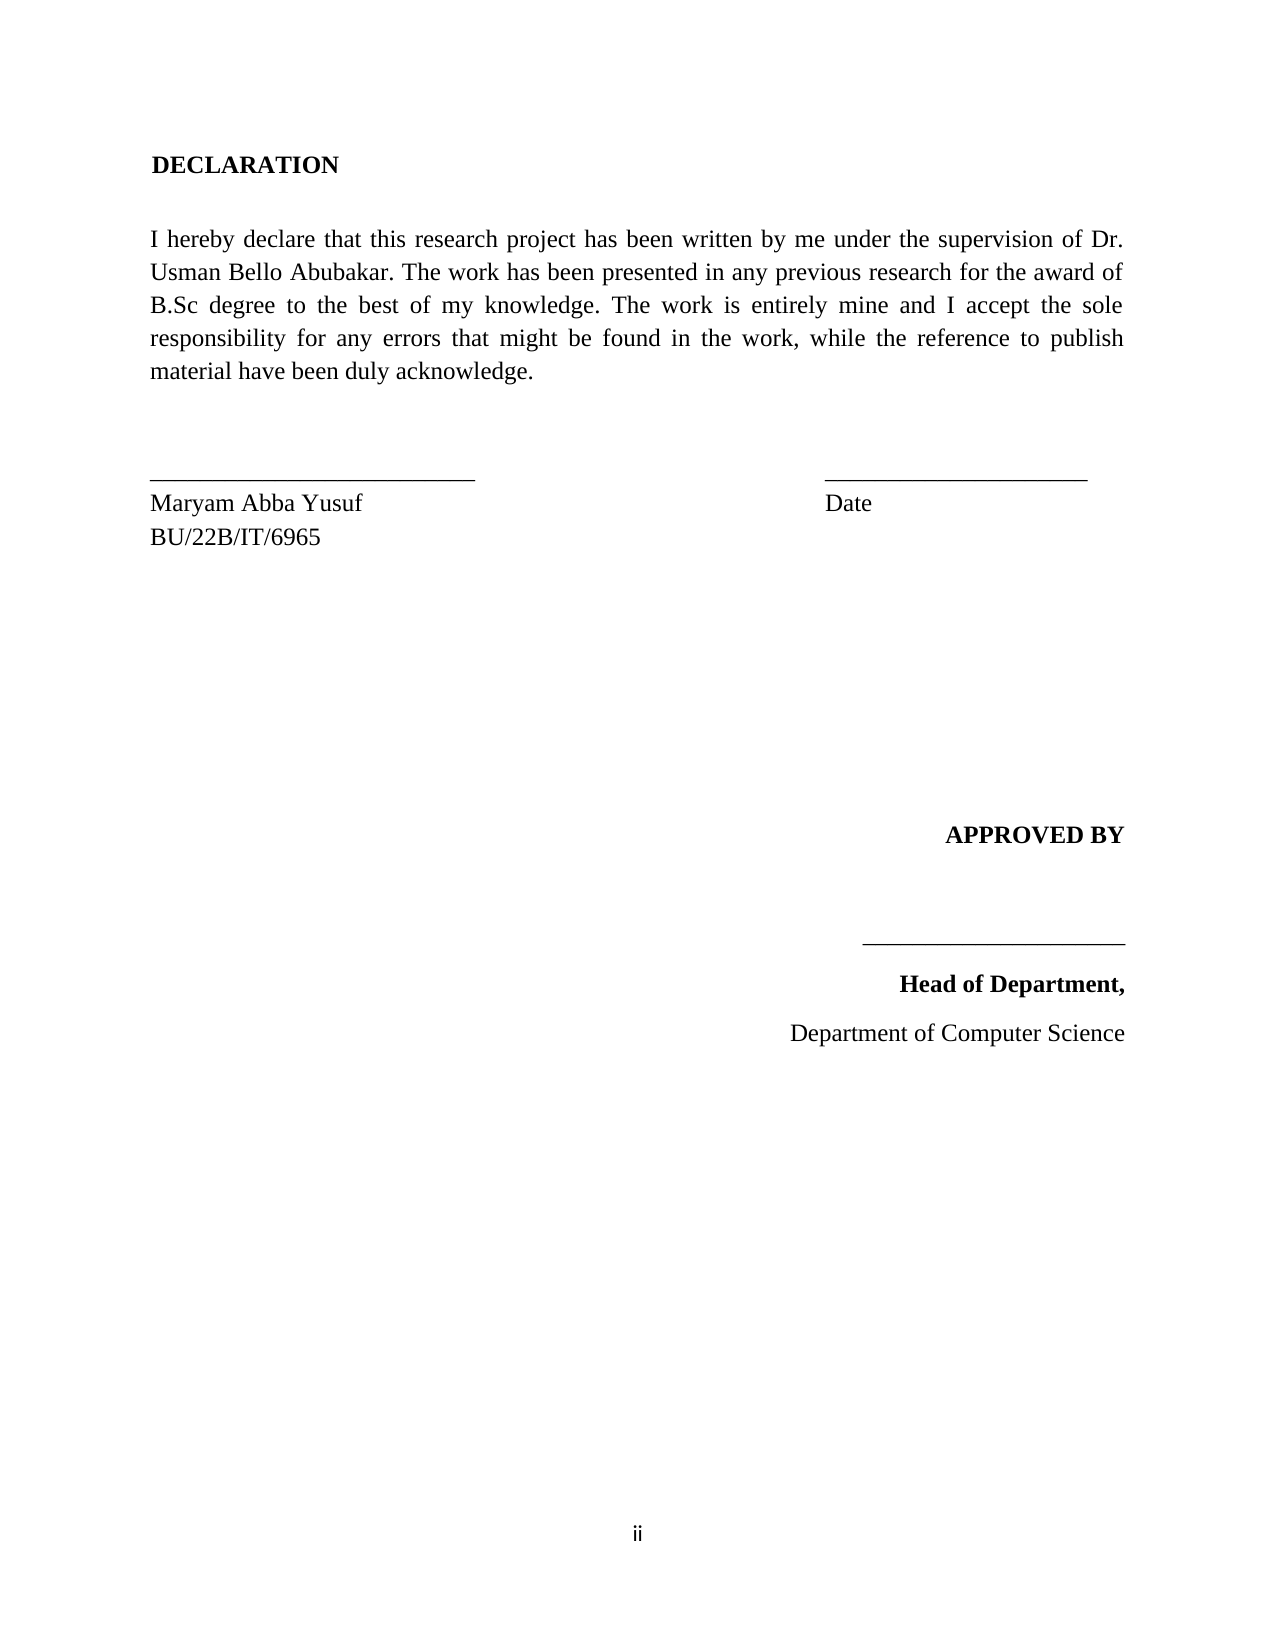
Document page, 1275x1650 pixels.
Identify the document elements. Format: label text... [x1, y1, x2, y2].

text Head of Department, [150, 969, 1125, 997]
text _____________________ [150, 919, 1125, 948]
subtitle DECLARATION [152, 150, 1125, 179]
text Maryam Abba Yusuf Date [150, 488, 1125, 517]
text I hereby declare that this research project has been written by me under the supervision of Dr. Usman Bello Abubakar. The work has been presented in any previous research for the award of B.Sc degree to the best of my knowledge. The work is entirely mine and I accept the sole responsibility for any errors that might be found in the work, while the reference to publish material have been duly acknowledge. [150, 224, 1125, 385]
text Department of Computer Science [150, 1018, 1125, 1047]
text __________________________ _____________________ [150, 456, 1125, 484]
text BU/22B/IT/6965 [150, 522, 1125, 550]
text APPROVED BY [150, 820, 1125, 848]
